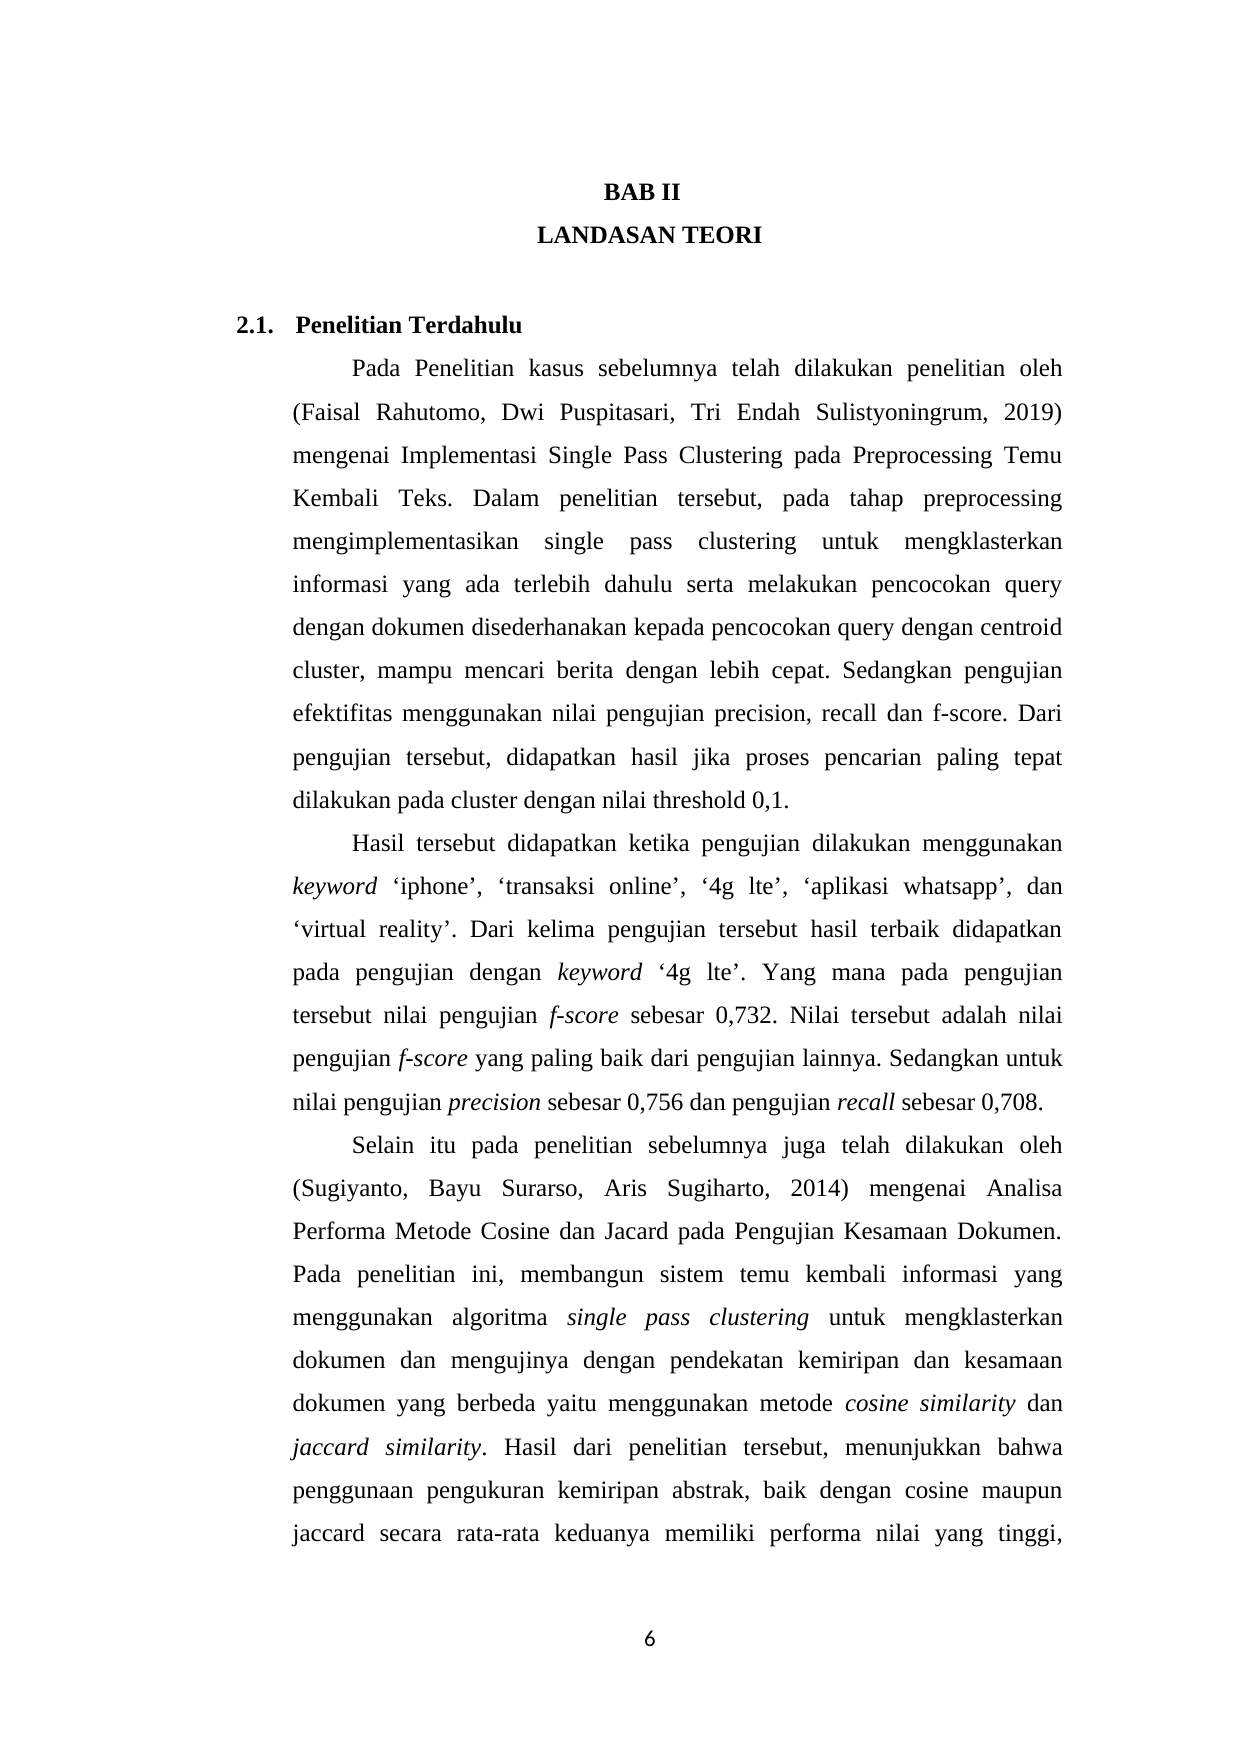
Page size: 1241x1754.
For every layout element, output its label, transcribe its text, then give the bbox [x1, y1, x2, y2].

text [292, 1130, 1063, 1547]
text Hasil tersebut didapatkan ketika pengujian dilakukan menggunakan keyword ‘iphone’, ‘transaksi online’, ‘4g lte’, ‘aplikasi whatsapp’, dan ‘virtual reality’. Dari kelima pengujian tersebut hasil terbaik didapatkan pada pengujian dengan keyword ‘4g lte’. Yang mana pada pengujian tersebut nilai pengujian f-score sebesar 0,732. Nilai tersebut adalah nilai pengujian f-score yang paling baik dari pengujian lainnya. Sedangkan untuk nilai pengujian precision sebesar 0,756 dan pengujian recall sebesar 0,708. [292, 828, 1063, 1115]
subtitle Penelitian Terdahulu [236, 310, 1063, 339]
subtitle LANDASAN TEORI [236, 220, 1063, 249]
subtitle BAB II [162, 177, 1063, 206]
text Pada Penelitian kasus sebelumnya telah dilakukan penelitian oleh (Faisal Rahutomo, Dwi Puspitasari, Tri Endah Sulistyoningrum, 2019) mengenai Implementasi Single Pass Clustering pada Preprocessing Temu Kembali Teks. Dalam penelitian tersebut, pada tahap preprocessing mengimplementasikan single pass clustering untuk mengklasterkan informasi yang ada terlebih dahulu serta melakukan pencocokan query dengan dokumen disederhanakan kepada pencocokan query dengan centroid cluster, mampu mencari berita dengan lebih cepat. Sedangkan pengujian efektifitas menggunakan nilai pengujian precision, recall dan f-score. Dari pengujian tersebut, didapatkan hasil jika proses pencarian paling tepat dilakukan pada cluster dengan nilai threshold 0,1. [292, 353, 1063, 813]
